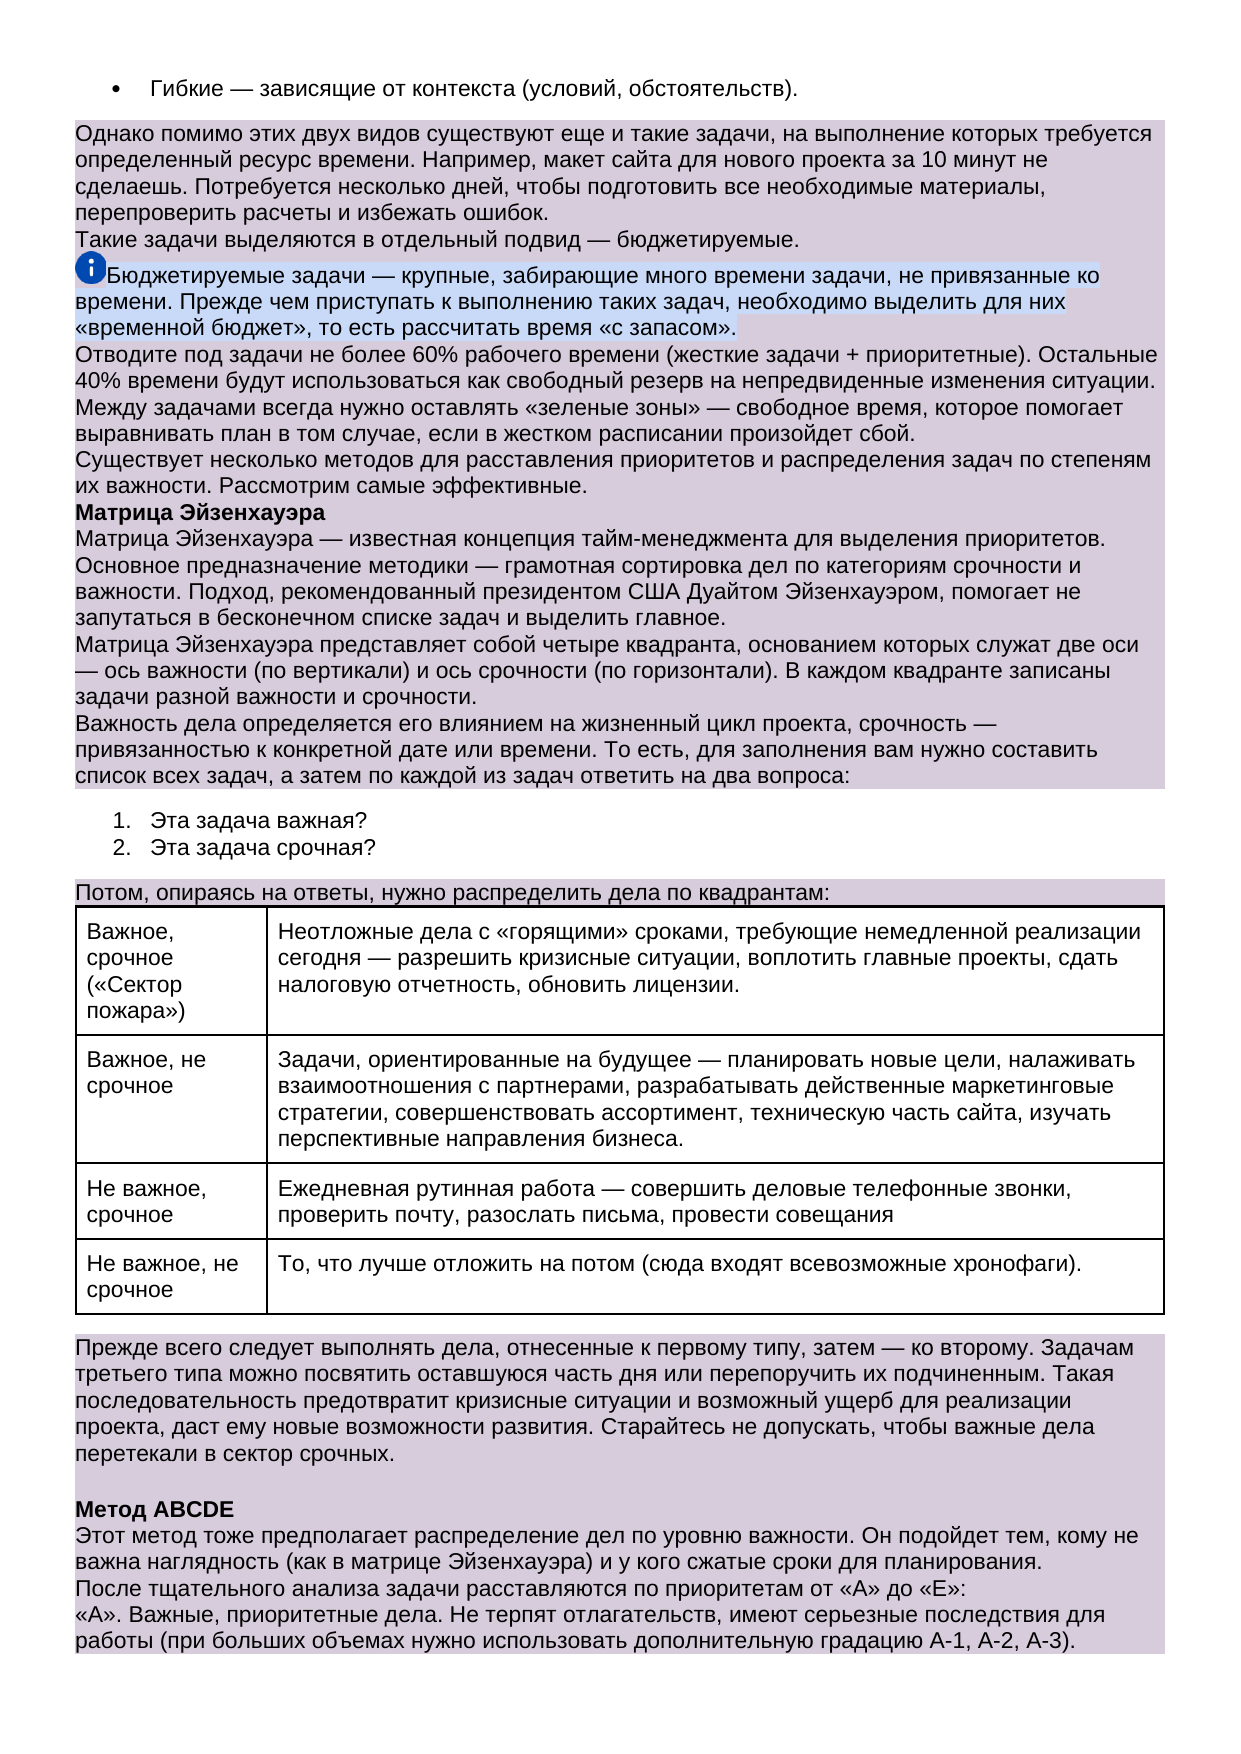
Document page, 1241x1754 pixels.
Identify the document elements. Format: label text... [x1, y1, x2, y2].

text Существует несколько методов для расставления приоритетов и распределения задач по степеням их важности. Рассмотрим самые эффективные. [75, 446, 1165, 499]
text Матрица Эйзенхауэра представляет собой четыре квадранта, основанием которых служат две оси — ось важности (по вертикали) и ось срочности (по горизонтали). В каждом квадранте записаны задачи разной важности и срочности. [75, 631, 1165, 710]
table_header Неотложные дела с «горящими» сроками, требующие немедленной реализации сегодня — разрешить кризисные ситуации, воплотить главные проекты, сдать налоговую отчетность, обновить лицензии. [268, 908, 1163, 1034]
table_cell Не важное, срочное [77, 1164, 266, 1238]
text Такие задачи выделяются в отдельный подвид — бюджетируемые. [75, 226, 1165, 252]
list Гибкие — зависящие от контекста (условий, обстоятельств). [112, 75, 1165, 101]
table_cell То, что лучше отложить на потом (сюда входят всевозможные хронофаги). [268, 1240, 1163, 1313]
text Отводите под задачи не более 60% рабочего времени (жесткие задачи + приоритетные). Остальные 40% времени будут использоваться как свободный резерв на непредвиденные изменения ситуации. Между задачами всегда нужно оставлять «зеленые зоны» — свободное время, которое помогает выравнивать план в том случае, если в жестком расписании произойдет сбой. [75, 341, 1165, 446]
text Однако помимо этих двух видов существуют еще и такие задачи, на выполнение которых требуется определенный ресурс времени. Например, макет сайта для нового проекта за 10 минут не сделаешь. Потребуется несколько дней, чтобы подготовить все необходимые материалы, перепроверить расчеты и избежать ошибок. [75, 120, 1165, 226]
text Матрица Эйзенхауэра — известная концепция тайм-менеджмента для выделения приоритетов. Основное предназначение методики — грамотная сортировка дел по категориям срочности и важности. Подход, рекомендованный президентом США Дуайтом Эйзенхауэром, помогает не запутаться в бесконечном списке задач и выделить главное. [75, 525, 1165, 631]
list Эта задача срочная? [112, 834, 1165, 860]
text Потом, опираясь на ответы, нужно распределить дела по квадрантам: [75, 879, 1165, 905]
text После тщательного анализа задачи расставляются по приоритетам от «A» до «E»: [75, 1575, 1165, 1601]
table_cell Важное, не срочное [77, 1036, 266, 1162]
table_cell Задачи, ориентированные на будущее — планировать новые цели, налаживать взаимоотношения с партнерами, разрабатывать действенные маркетинговые стратегии, совершенствовать ассортимент, техническую часть сайта, изучать перспективные направления бизнеса. [268, 1036, 1163, 1162]
text Метод ABCDE [75, 1496, 1165, 1522]
picture [75, 251, 107, 284]
table_header Важное, срочное («Сектор пожара») [77, 908, 266, 1034]
text Матрица Эйзенхауэра [75, 499, 1165, 525]
text Бюджетируемые задачи — крупные, забирающие много времени задачи, не привязанные ко времени. Прежде чем приступать к выполнению таких задач, необходимо выделить для них «временной бюджет», то есть рассчитать время «с запасом». [107, 252, 1165, 341]
text Этот метод тоже предполагает распределение дел по уровню важности. Он подойдет тем, кому не важна наглядность (как в матрице Эйзенхауэра) и у кого сжатые сроки для планирования. [75, 1522, 1165, 1575]
list Эта задача важная? [112, 807, 1165, 834]
table_cell Ежедневная рутинная работа — совершить деловые телефонные звонки, проверить почту, разослать письма, провести совещания [268, 1164, 1163, 1238]
text Прежде всего следует выполнять дела, отнесенные к первому типу, затем — ко второму. Задачам третьего типа можно посвятить оставшуюся часть дня или перепоручить их подчиненным. Такая последовательность предотвратит кризисные ситуации и возможный ущерб для реализации проекта, даст ему новые возможности развития. Старайтесь не допускать, чтобы важные дела перетекали в сектор срочных. [75, 1334, 1165, 1466]
text «A». Важные, приоритетные дела. Не терпят отлагательств, имеют серьезные последствия для работы (при больших объемах нужно использовать дополнительную градацию A-1, A-2, A-3). [75, 1601, 1165, 1654]
text Важность дела определяется его влиянием на жизненный цикл проекта, срочность — привязанностью к конкретной дате или времени. То есть, для заполнения вам нужно составить список всех задач, а затем по каждой из задач ответить на два вопроса: [75, 710, 1165, 789]
table_cell Не важное, не срочное [77, 1240, 266, 1313]
